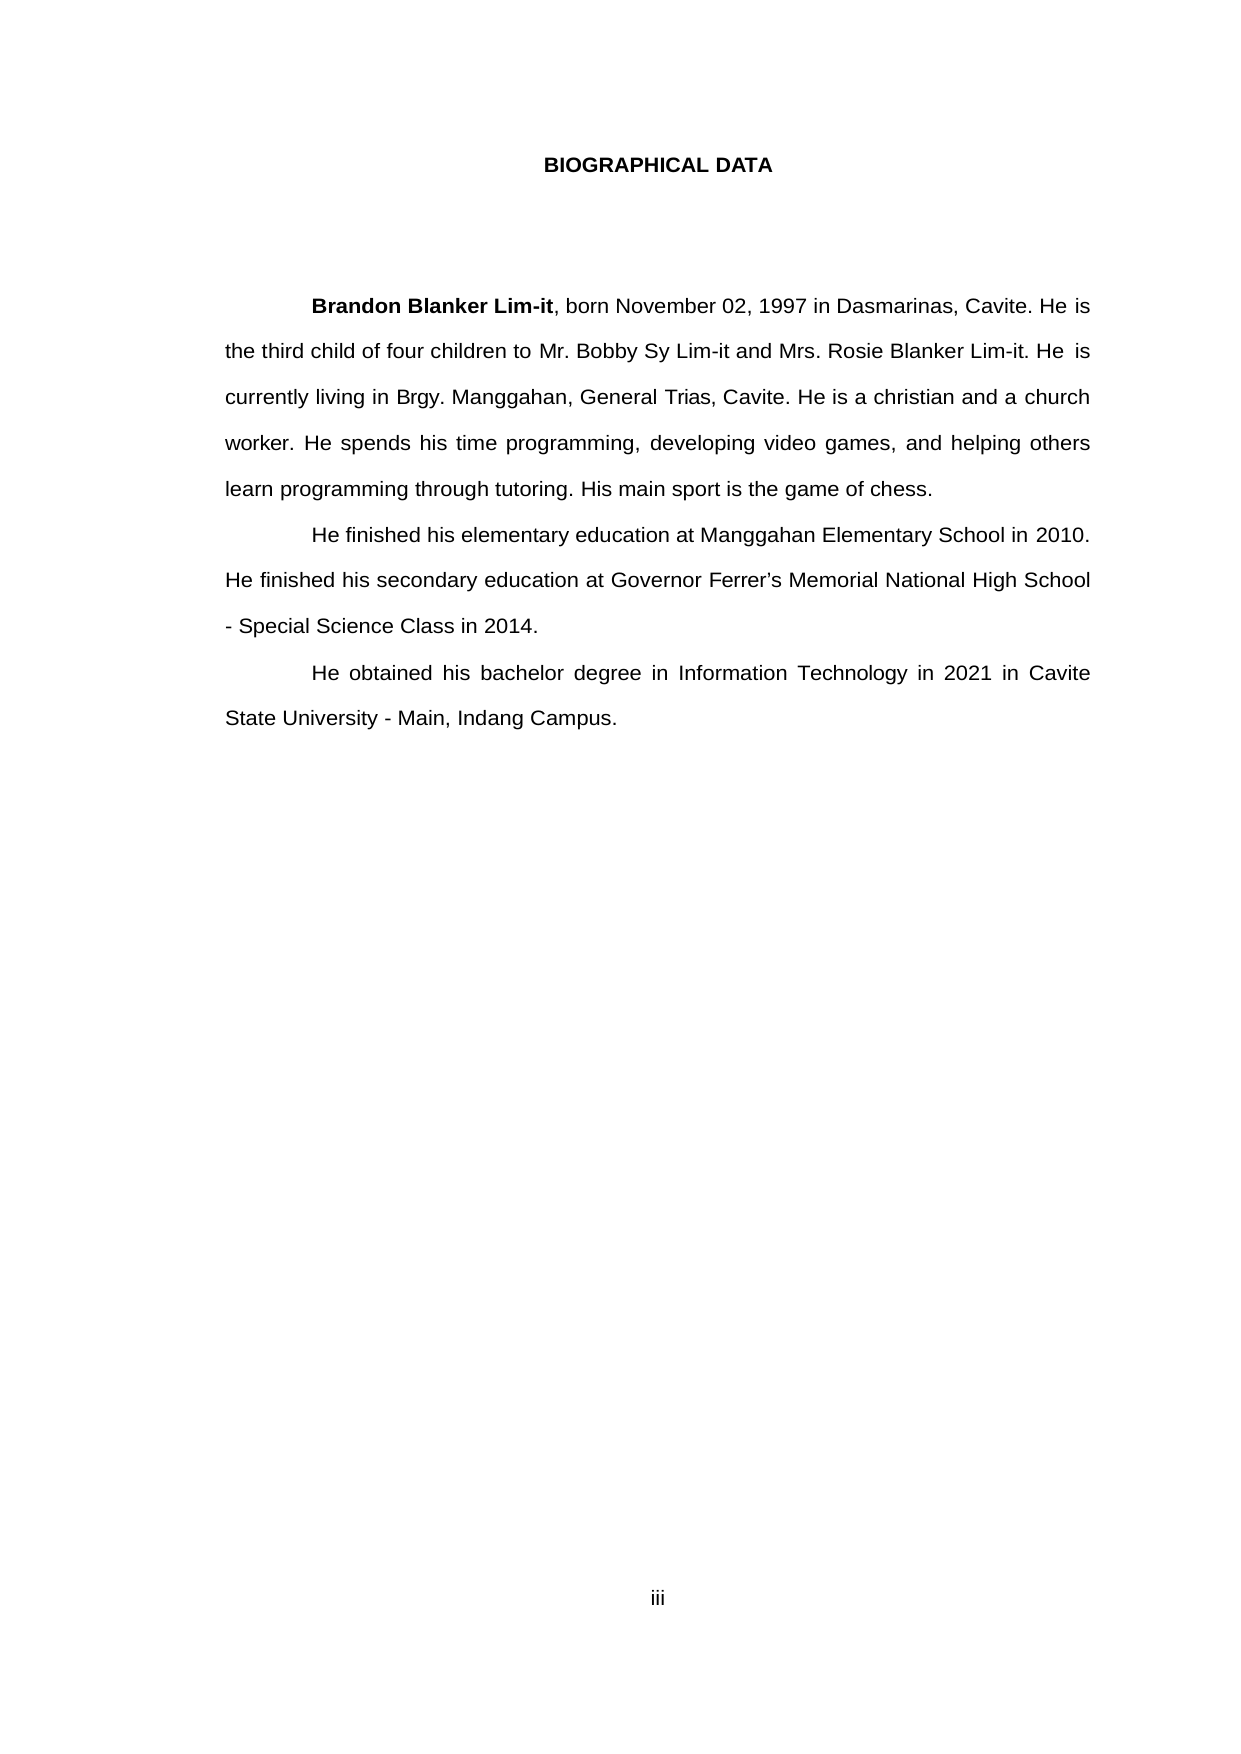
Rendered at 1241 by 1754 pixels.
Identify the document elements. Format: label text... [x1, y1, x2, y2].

text Brandon Blanker Lim-it, born November 02, 1997 in Dasmarinas, Cavite. He is the third child of four children to Mr. Bobby Sy Lim-it and Mrs. Rosie Blanker Lim-it. He is currently living in Brgy. Manggahan, General Trias, Cavite. He is a christian and a church worker. He spends his time programming, developing video games, and helping others learn programming through tutoring. His main sport is the game of chess. [225, 293, 1090, 500]
text He finished his elementary education at Manggahan Elementary School in 2010. He finished his secondary education at Governor Ferrer’s Memorial National High School - Special Science Class in 2014. [225, 523, 1090, 638]
text iii [214, 1586, 1101, 1609]
text He obtained his bachelor degree in Information Technology in 2021 in Cavite State University - Main, Indang Campus. [225, 660, 1090, 730]
